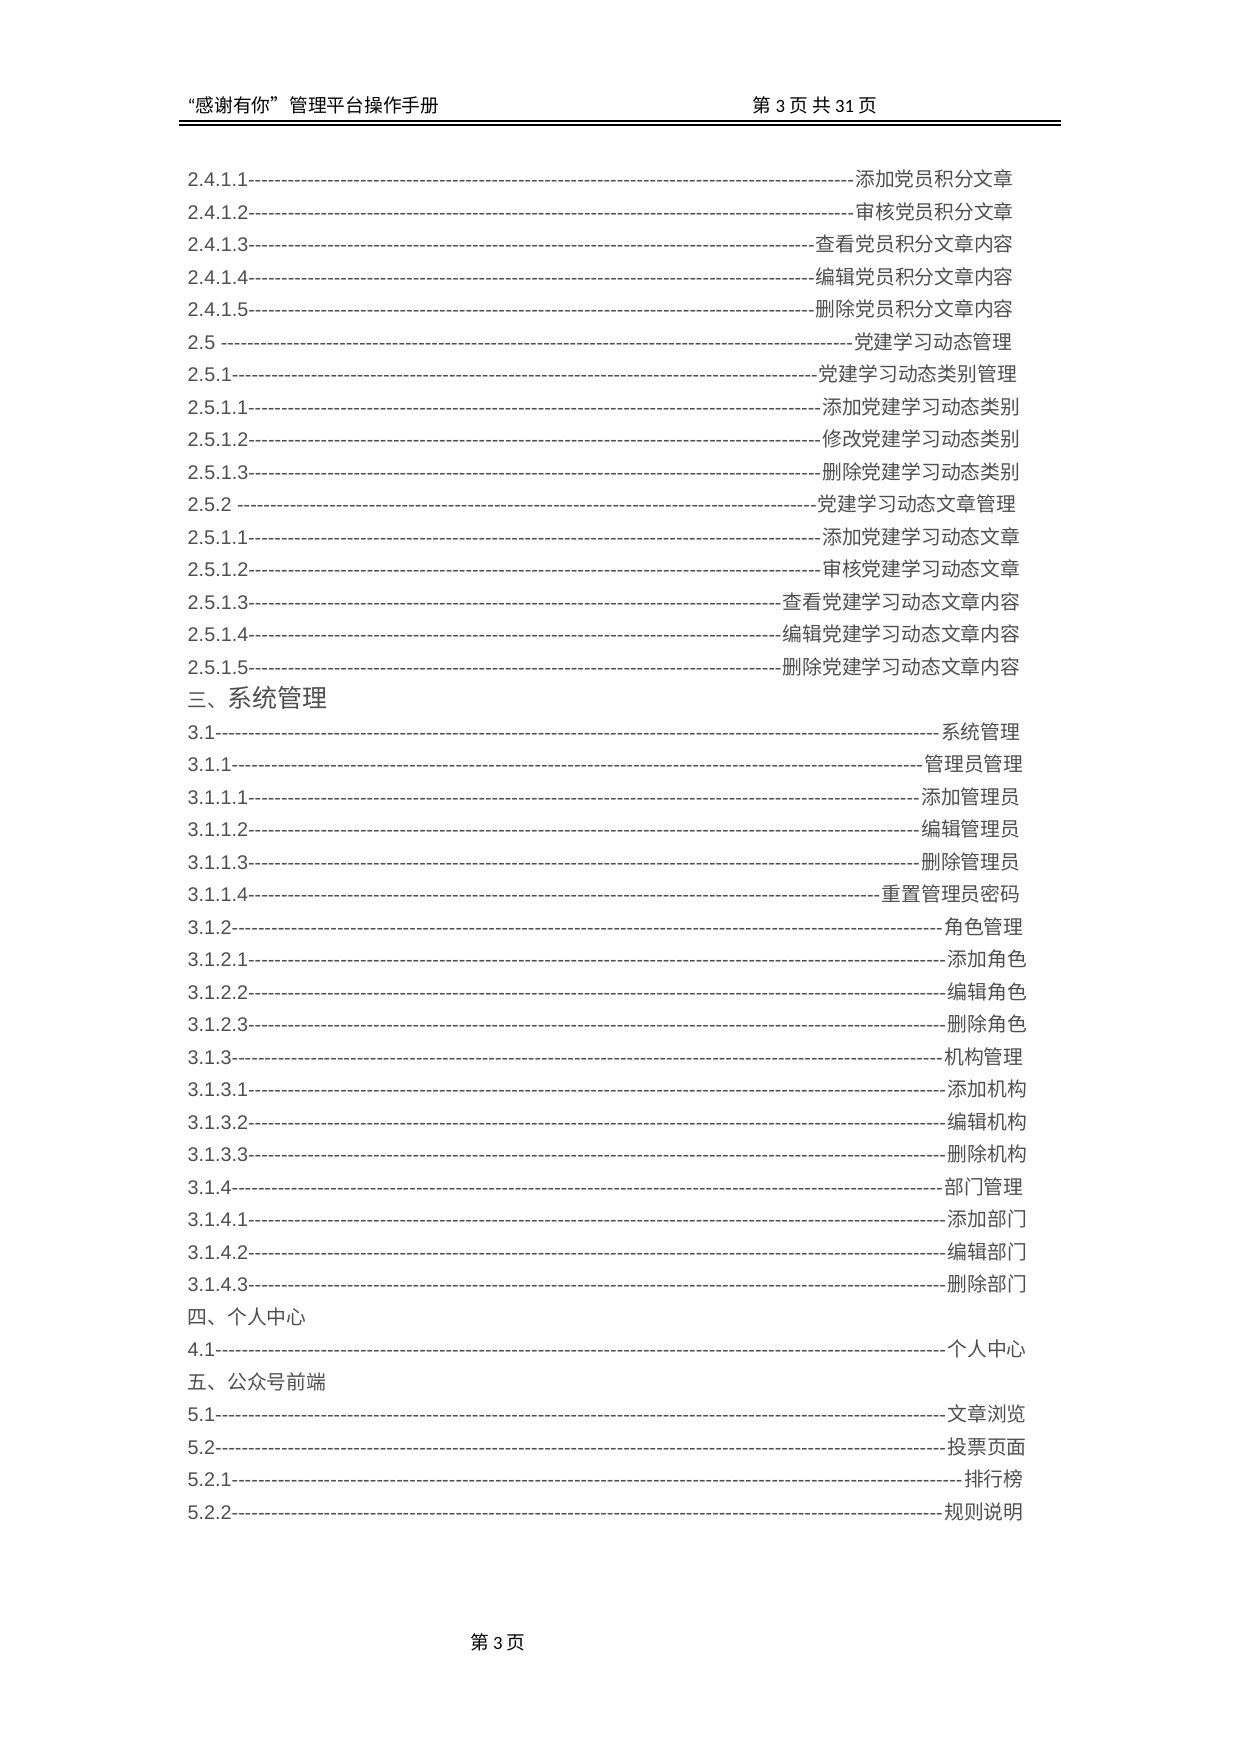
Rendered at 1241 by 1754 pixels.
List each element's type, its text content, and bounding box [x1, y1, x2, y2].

text 2.4.1.1--------------------------------------------------------------------------------------------添加党员积分文章 2.4.1.2--------------------------------------------------------------------------------------------审核党员积分文章 [187, 162, 1053, 227]
text 5.2.1---------------------------------------------------------------------------------------------------------------排行榜 [187, 1462, 1053, 1494]
text 2.5.1.5---------------------------------------------------------------------------------删除党建学习动态文章内容 三、系统管理 [187, 649, 1053, 714]
text 2.5 ------------------------------------------------------------------------------------------------党建学习动态管理 2.5.1-----------------------------------------------------------------------------------------党建学习动态类别管理 [187, 324, 1053, 389]
text 2.5.1.1---------------------------------------------------------------------------------------添加党建学习动态文章 2.5.1.2---------------------------------------------------------------------------------------审核党建学习动态文章 [187, 519, 1053, 584]
text 五、公众号前端 [187, 1364, 1053, 1397]
text 5.1---------------------------------------------------------------------------------------------------------------文章浏览 [187, 1397, 1053, 1429]
text 3.1--------------------------------------------------------------------------------------------------------------系统管理 [187, 714, 1053, 747]
text 3.1.4.2----------------------------------------------------------------------------------------------------------编辑部门 [187, 1234, 1053, 1267]
text 3.1.1.1------------------------------------------------------------------------------------------------------添加管理员 [187, 779, 1053, 812]
text 2.5.1.4---------------------------------------------------------------------------------编辑党建学习动态文章内容 [187, 617, 1053, 649]
text 3.1.3.2----------------------------------------------------------------------------------------------------------编辑机构 [187, 1104, 1053, 1137]
text 5.2---------------------------------------------------------------------------------------------------------------投票页面 [187, 1429, 1053, 1462]
text 四、个人中心 [187, 1299, 1053, 1332]
text 4.1---------------------------------------------------------------------------------------------------------------个人中心 [187, 1332, 1053, 1364]
text 3.1.4------------------------------------------------------------------------------------------------------------部门管理 [187, 1169, 1053, 1202]
text 3.1.2.2----------------------------------------------------------------------------------------------------------编辑角色 [187, 974, 1053, 1007]
text 3.1.2.3----------------------------------------------------------------------------------------------------------删除角色 [187, 1007, 1053, 1039]
text 3.1.1.2------------------------------------------------------------------------------------------------------编辑管理员 [187, 812, 1053, 844]
text 2.4.1.3--------------------------------------------------------------------------------------查看党员积分文章内容 [187, 227, 1053, 259]
text 5.2.2------------------------------------------------------------------------------------------------------------规则说明 [187, 1494, 1053, 1527]
text 3.1.1---------------------------------------------------------------------------------------------------------管理员管理 [187, 747, 1053, 779]
text 2.5.2 ----------------------------------------------------------------------------------------党建学习动态文章管理 [187, 487, 1053, 519]
text 2.5.1.3---------------------------------------------------------------------------------------删除党建学习动态类别 [187, 454, 1053, 487]
text 3.1.3.1----------------------------------------------------------------------------------------------------------添加机构 [187, 1072, 1053, 1104]
text 3.1.4.1----------------------------------------------------------------------------------------------------------添加部门 [187, 1202, 1053, 1234]
text 3.1.3------------------------------------------------------------------------------------------------------------机构管理 [187, 1039, 1053, 1072]
text 3.1.3.3----------------------------------------------------------------------------------------------------------删除机构 [187, 1137, 1053, 1169]
text 3.1.4.3----------------------------------------------------------------------------------------------------------删除部门 [187, 1267, 1053, 1299]
text 2.5.1.3---------------------------------------------------------------------------------查看党建学习动态文章内容 [187, 584, 1053, 617]
text 2.4.1.4--------------------------------------------------------------------------------------编辑党员积分文章内容 [187, 259, 1053, 292]
text 3.1.2.1----------------------------------------------------------------------------------------------------------添加角色 [187, 942, 1053, 974]
text 3.1.1.3------------------------------------------------------------------------------------------------------删除管理员 [187, 844, 1053, 877]
text 2.4.1.5--------------------------------------------------------------------------------------删除党员积分文章内容 [187, 292, 1053, 324]
text 2.5.1.1---------------------------------------------------------------------------------------添加党建学习动态类别 2.5.1.2---------------------------------------------------------------------------------------修改党建学习动态类别 [187, 389, 1053, 454]
text 3.1.1.4------------------------------------------------------------------------------------------------重置管理员密码 3.1.2------------------------------------------------------------------------------------------------------------角色管理 [187, 877, 1053, 942]
